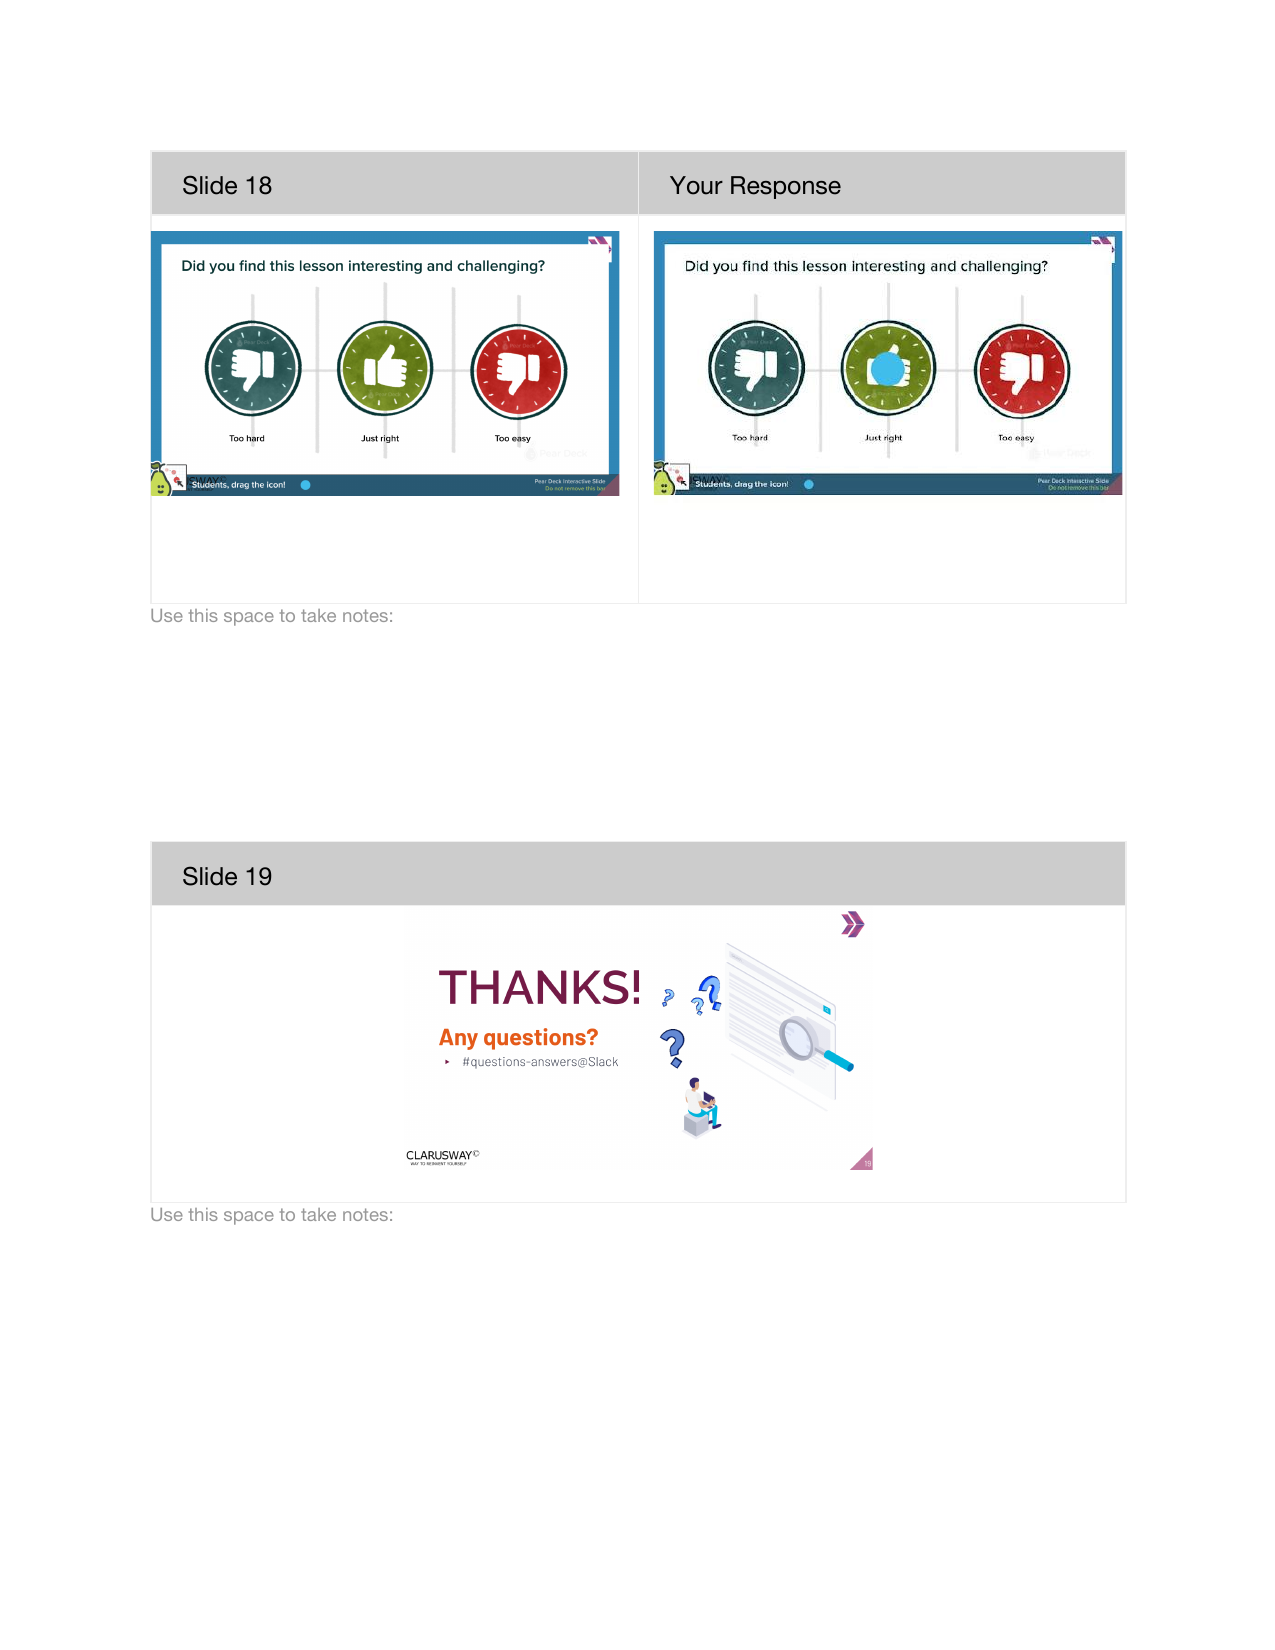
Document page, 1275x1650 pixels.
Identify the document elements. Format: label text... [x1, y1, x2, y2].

picture [403, 906, 873, 1170]
table_header Slide 18 [152, 152, 638, 214]
picture [653, 231, 1123, 583]
text Use this space to take notes: [150, 1203, 1125, 1227]
table_cell [639, 216, 1125, 602]
table_header Slide 19 [152, 842, 1125, 905]
table_header Your Response [639, 152, 1125, 214]
table_cell [152, 906, 1125, 1201]
table_cell [152, 216, 638, 602]
picture [150, 231, 620, 496]
text Use this space to take notes: [150, 604, 1125, 628]
